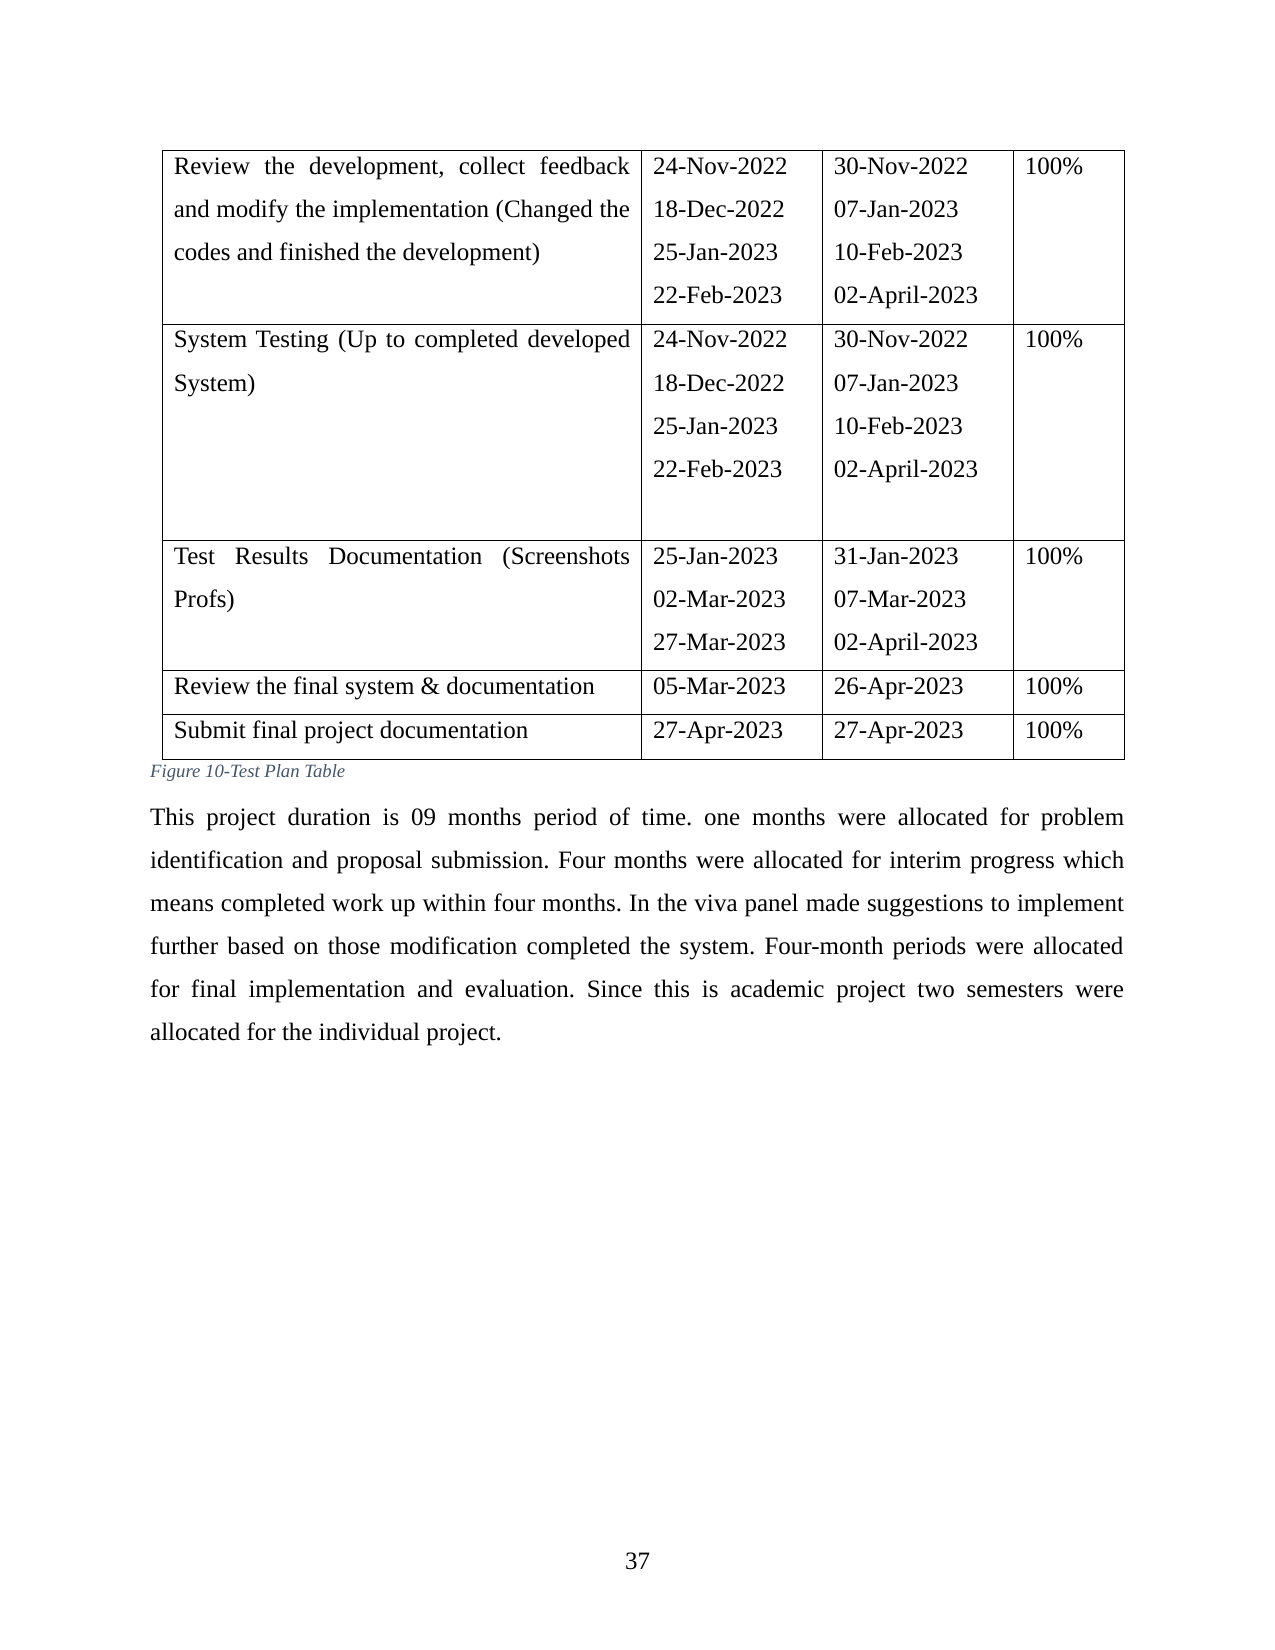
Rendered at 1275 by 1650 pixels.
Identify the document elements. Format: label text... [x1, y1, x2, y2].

table_cell 100% [1014, 671, 1124, 714]
table_cell 05-Mar-2023 [642, 671, 822, 714]
table_cell Submit final project documentation [163, 715, 641, 758]
table_cell 24-Nov-2022 18-Dec-2022 25-Jan-2023 22-Feb-2023 [642, 325, 822, 540]
text Figure 10-Test Plan Table [150, 759, 1125, 781]
table_cell 27-Apr-2023 [642, 715, 822, 758]
table_cell Review the final system & documentation [163, 671, 641, 714]
table_cell 27-Apr-2023 [823, 715, 1013, 758]
table_cell 25-Jan-2023 02-Mar-2023 27-Mar-2023 [642, 541, 822, 670]
table_cell 30-Nov-2022 07-Jan-2023 10-Feb-2023 02-April-2023 [823, 325, 1013, 540]
table_cell Test Results Documentation (Screenshots Profs) [163, 541, 641, 670]
table_cell 26-Apr-2023 [823, 671, 1013, 714]
table_cell 100% [1014, 715, 1124, 758]
table_header 24-Nov-2022 18-Dec-2022 25-Jan-2023 22-Feb-2023 [642, 151, 822, 323]
table_header 100% [1014, 151, 1124, 323]
table_cell 31-Jan-2023 07-Mar-2023 02-April-2023 [823, 541, 1013, 670]
table_header 30-Nov-2022 07-Jan-2023 10-Feb-2023 02-April-2023 [823, 151, 1013, 323]
text This project duration is 09 months period of time. one months were allocated for problem identification and proposal submission. Four months were allocated for interim progress which means completed work up within four months. In the viva panel made suggestions to implement further based on those modification completed the system. Four-month periods were allocated for final implementation and evaluation. Since this is academic project two semesters were allocated for the individual project. [150, 802, 1125, 1046]
table_cell 100% [1014, 541, 1124, 670]
table_header Review the development, collect feedback and modify the implementation (Changed the codes and finished the development) [163, 151, 641, 323]
table_cell System Testing (Up to completed developed System) [163, 325, 641, 540]
table_cell 100% [1014, 325, 1124, 540]
